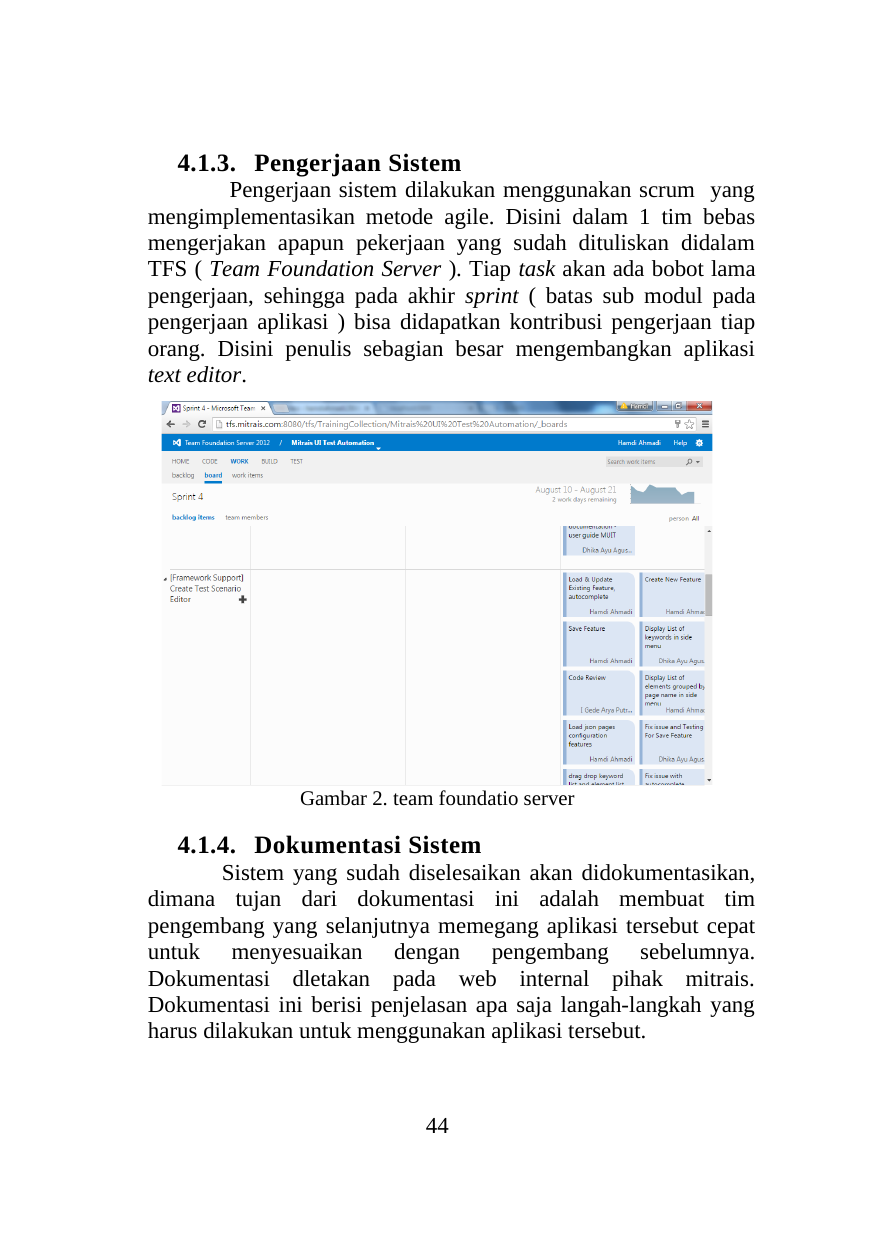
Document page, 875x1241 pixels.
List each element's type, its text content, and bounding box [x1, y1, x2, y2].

text Pengerjaan sistem dilakukan menggunakan scrum yang mengimplementasikan metode agile. Disini dalam 1 tim bebas mengerjakan apapun pekerjaan yang sudah dituliskan didalam TFS ( Team Foundation Server ). Tiap task akan ada bobot lama pengerjaan, sehingga pada akhir sprint ( batas sub modul pada pengerjaan aplikasi ) bisa didapatkan kontribusi pengerjaan tiap orang. Disini penulis sebagian besar mengembangkan aplikasi text editor. [148, 176, 756, 387]
picture [161, 401, 713, 786]
subtitle Dokumentasi Sistem [177, 830, 756, 859]
subtitle Pengerjaan Sistem [177, 148, 756, 176]
text Sistem yang sudah diselesaikan akan didokumentasikan, dimana tujan dari dokumentasi ini adalah membuat tim pengembang yang selanjutnya memegang aplikasi tersebut cepat untuk menyesuaikan dengan pengembang sebelumnya. Dokumentasi dletakan pada web internal pihak mitrais. Dokumentasi ini berisi penjelasan apa saja langah-langkah yang harus dilakukan untuk menggunakan aplikasi tersebut. [148, 859, 756, 1044]
